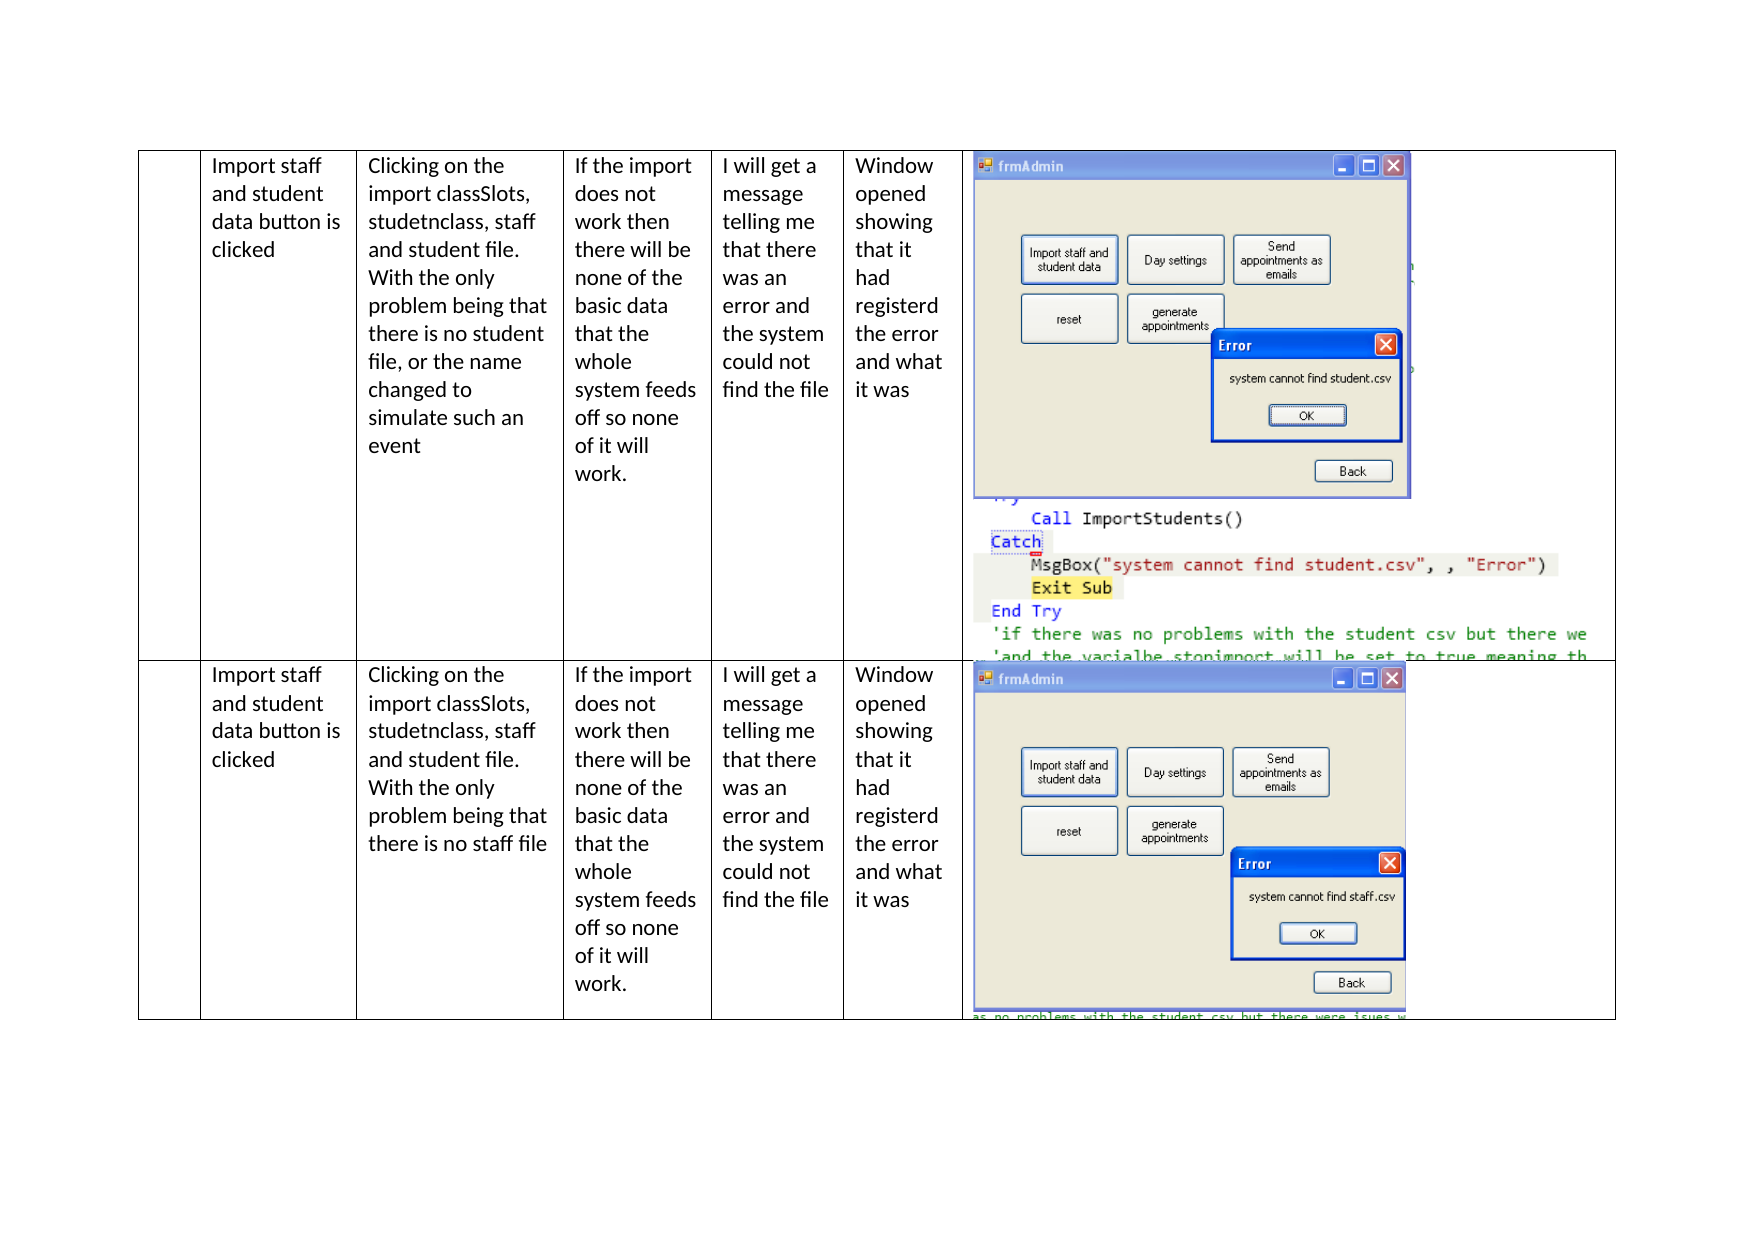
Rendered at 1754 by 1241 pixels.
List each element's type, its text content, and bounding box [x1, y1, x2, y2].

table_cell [564, 661, 711, 1019]
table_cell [201, 661, 356, 1019]
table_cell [357, 661, 563, 1019]
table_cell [844, 661, 962, 1019]
table_cell [963, 151, 973, 659]
table_cell Window opened showing that it had registerd the error and what it was [844, 151, 962, 659]
table_cell [1415, 151, 1615, 659]
table_cell [1406, 661, 1615, 1019]
table_cell If the import does not work then there will be none of the basic data that the whole system feeds off so none of it will work. [564, 151, 711, 659]
picture [973, 151, 1588, 1019]
table_cell I will get a message telling me that there was an error and the system could not find the file [712, 151, 843, 659]
table_cell Clicking on the import classSlots, studetnclass, staff and student file. With the only problem being that there is no student file, or the name changed to simulate such an event [357, 151, 563, 659]
table_cell [139, 661, 200, 1019]
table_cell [712, 661, 843, 1019]
table_cell [139, 151, 200, 659]
table_cell Import staff and student data button is clicked [201, 151, 356, 659]
table_cell [963, 661, 973, 1019]
